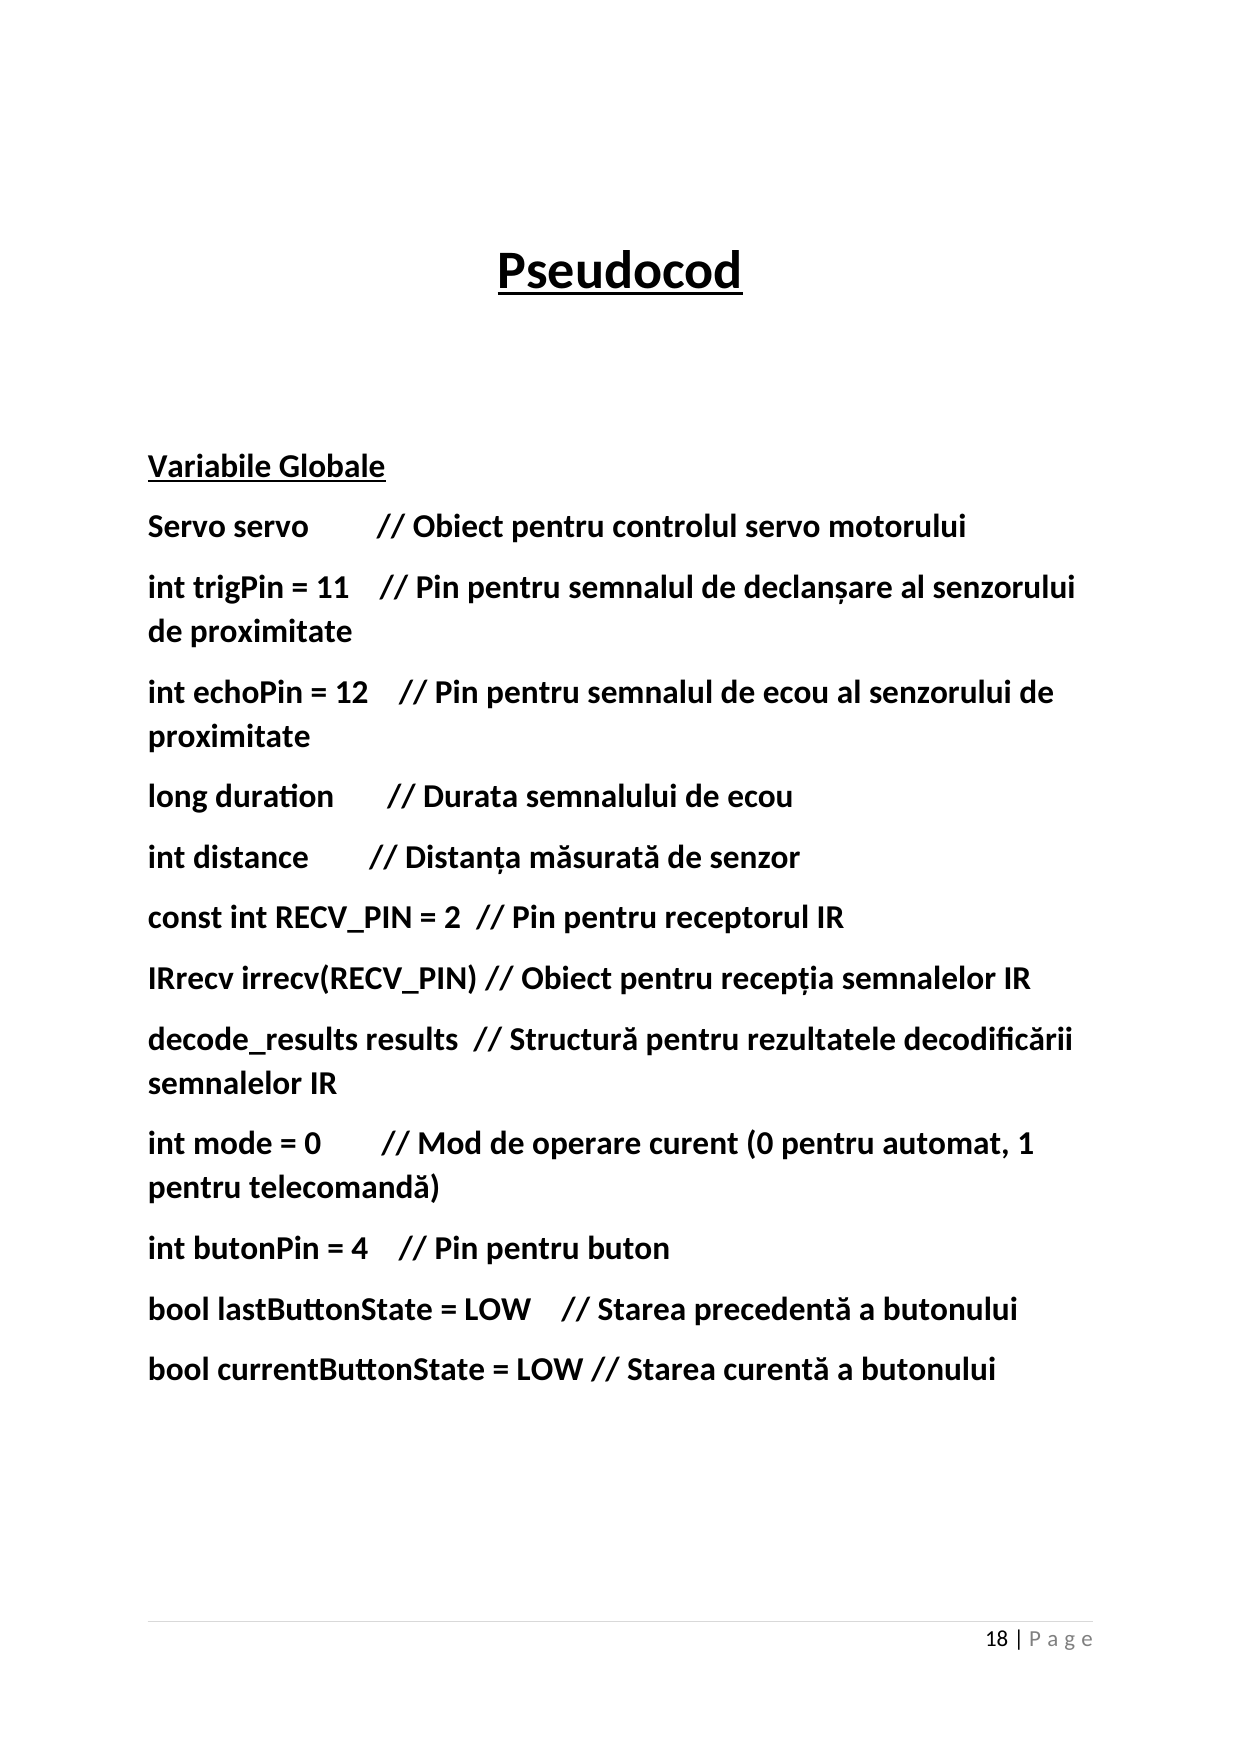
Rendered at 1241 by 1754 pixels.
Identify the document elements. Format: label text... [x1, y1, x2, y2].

text int distance // Distanța măsurată de senzor [148, 836, 1093, 877]
text long duration // Durata semnalului de ecou [148, 775, 1093, 816]
text int trigPin = 11 // Pin pentru semnalul de declanșare al senzorului de proximitate [148, 566, 1093, 651]
text int butonPin = 4 // Pin pentru buton [148, 1227, 1093, 1268]
text bool currentButtonState = LOW // Starea curentă a butonului [148, 1348, 1093, 1389]
text bool lastButtonState = LOW // Starea precedentă a butonului [148, 1288, 1093, 1328]
text decode_results results // Structură pentru rezultatele decodificării semnalelor IR [148, 1018, 1093, 1102]
text Servo servo // Obiect pentru controlul servo motorului [148, 506, 1093, 546]
text const int RECV_PIN = 2 // Pin pentru receptorul IR [148, 897, 1093, 937]
text IRrecv irrecv(RECV_PIN) // Obiect pentru recepția semnalelor IR [148, 957, 1093, 998]
text int mode = 0 // Mod de operare curent (0 pentru automat, 1 pentru telecomandă) [148, 1122, 1093, 1207]
text int echoPin = 12 // Pin pentru semnalul de ecou al senzorului de proximitate [148, 671, 1093, 755]
text Pseudocod [148, 236, 1093, 302]
text Variabile Globale [148, 445, 1093, 486]
